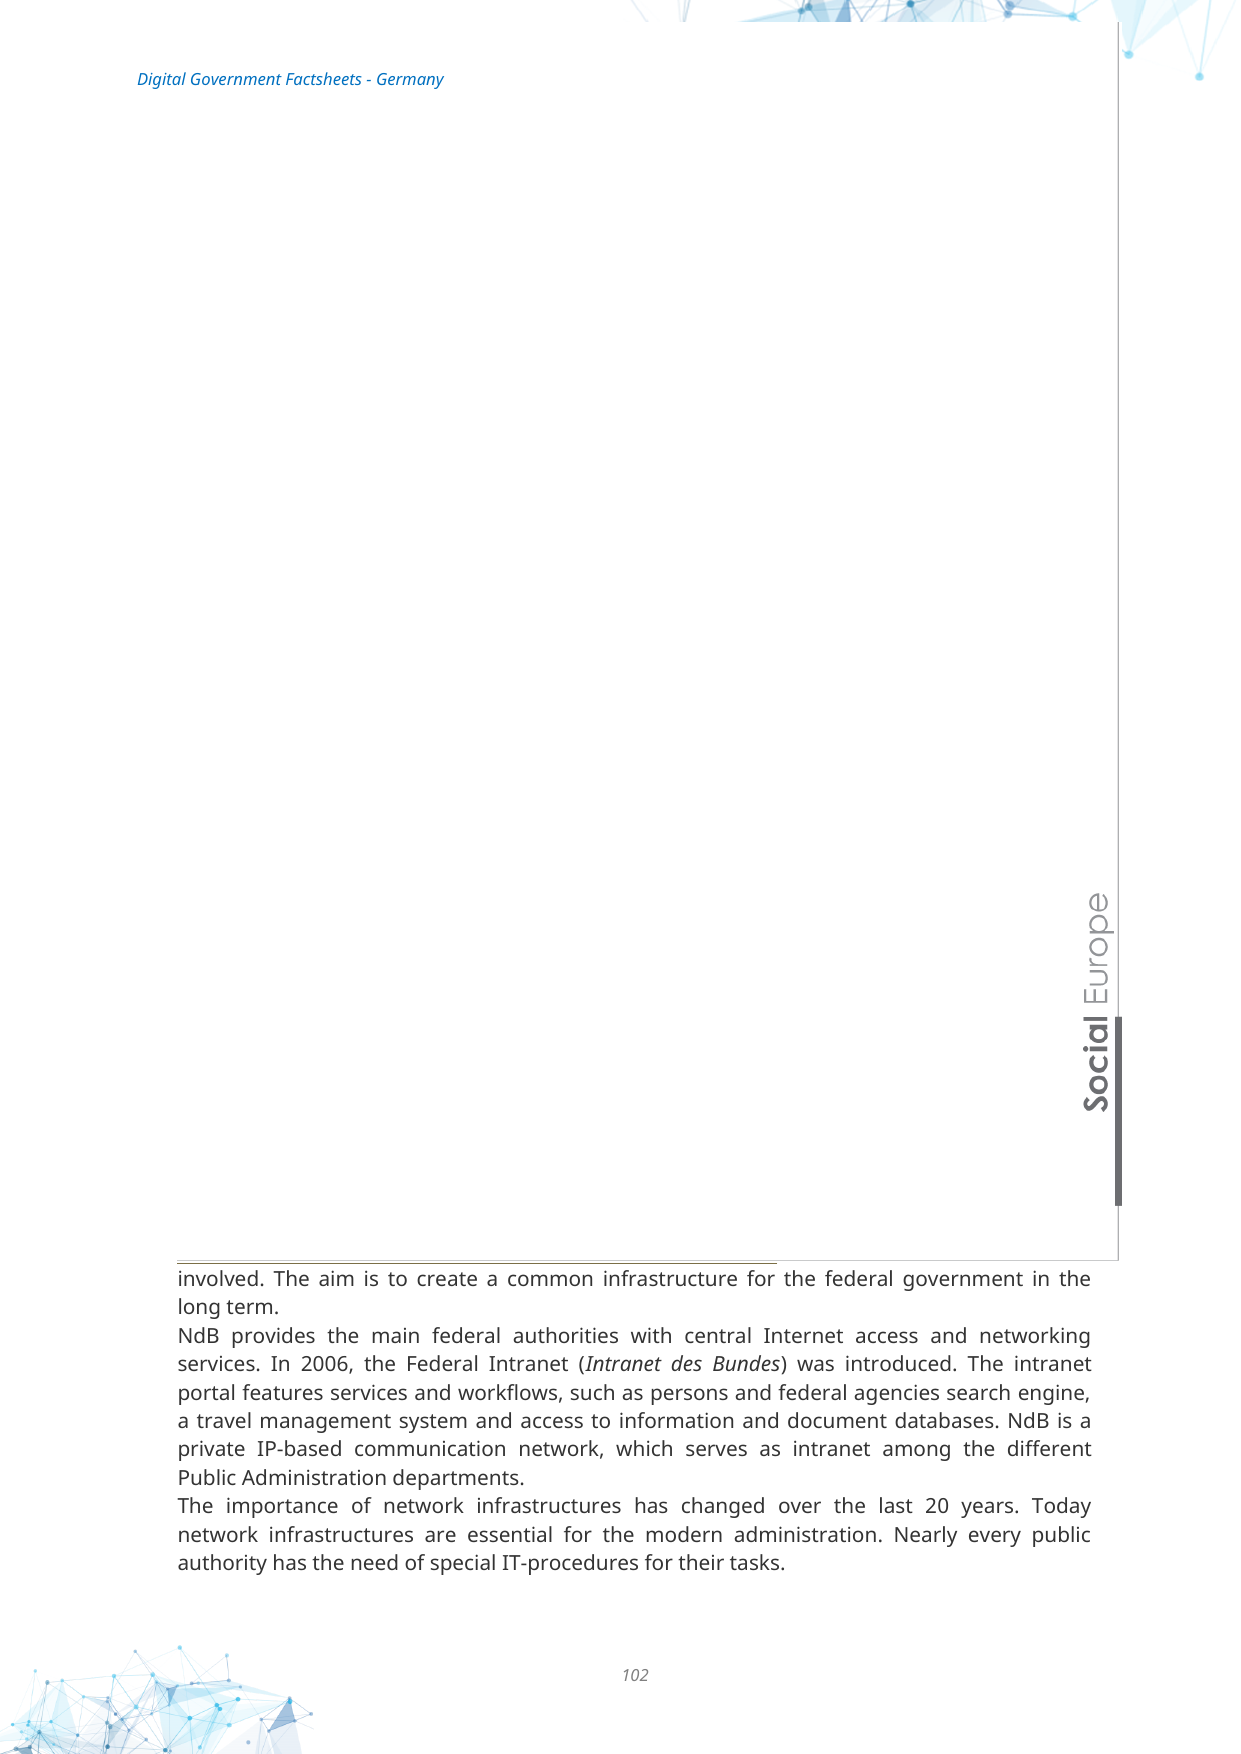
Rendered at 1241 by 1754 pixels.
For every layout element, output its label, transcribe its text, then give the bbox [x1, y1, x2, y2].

text The importance of network infrastructures has changed over the last 20 years. Today network infrastructures are essential for the modern administration. Nearly every public authority has the need of special IT-procedures for their tasks. [177, 1491, 1092, 1577]
text The Federal Networks (Netze des Bundes - NdB) substitute the Berlin-Bonn Information Network (IVBB) and the Information Network of the Federal Administration (IVBV) and increase the efficiency and security (in terms of availability and privacy) of the networks involved. The aim is to create a common infrastructure for the federal government in the long term. [177, 1264, 1092, 1321]
picture [177, 22, 1122, 1261]
text NdB provides the main federal authorities with central Internet access and networking services. In 2006, the Federal Intranet (Intranet des Bundes) was introduced. The intranet portal features services and workflows, such as persons and federal agencies search engine, a travel management system and access to information and document databases. NdB is a private IP-based communication network, which serves as intranet among the different Public Administration departments. [177, 1321, 1092, 1491]
